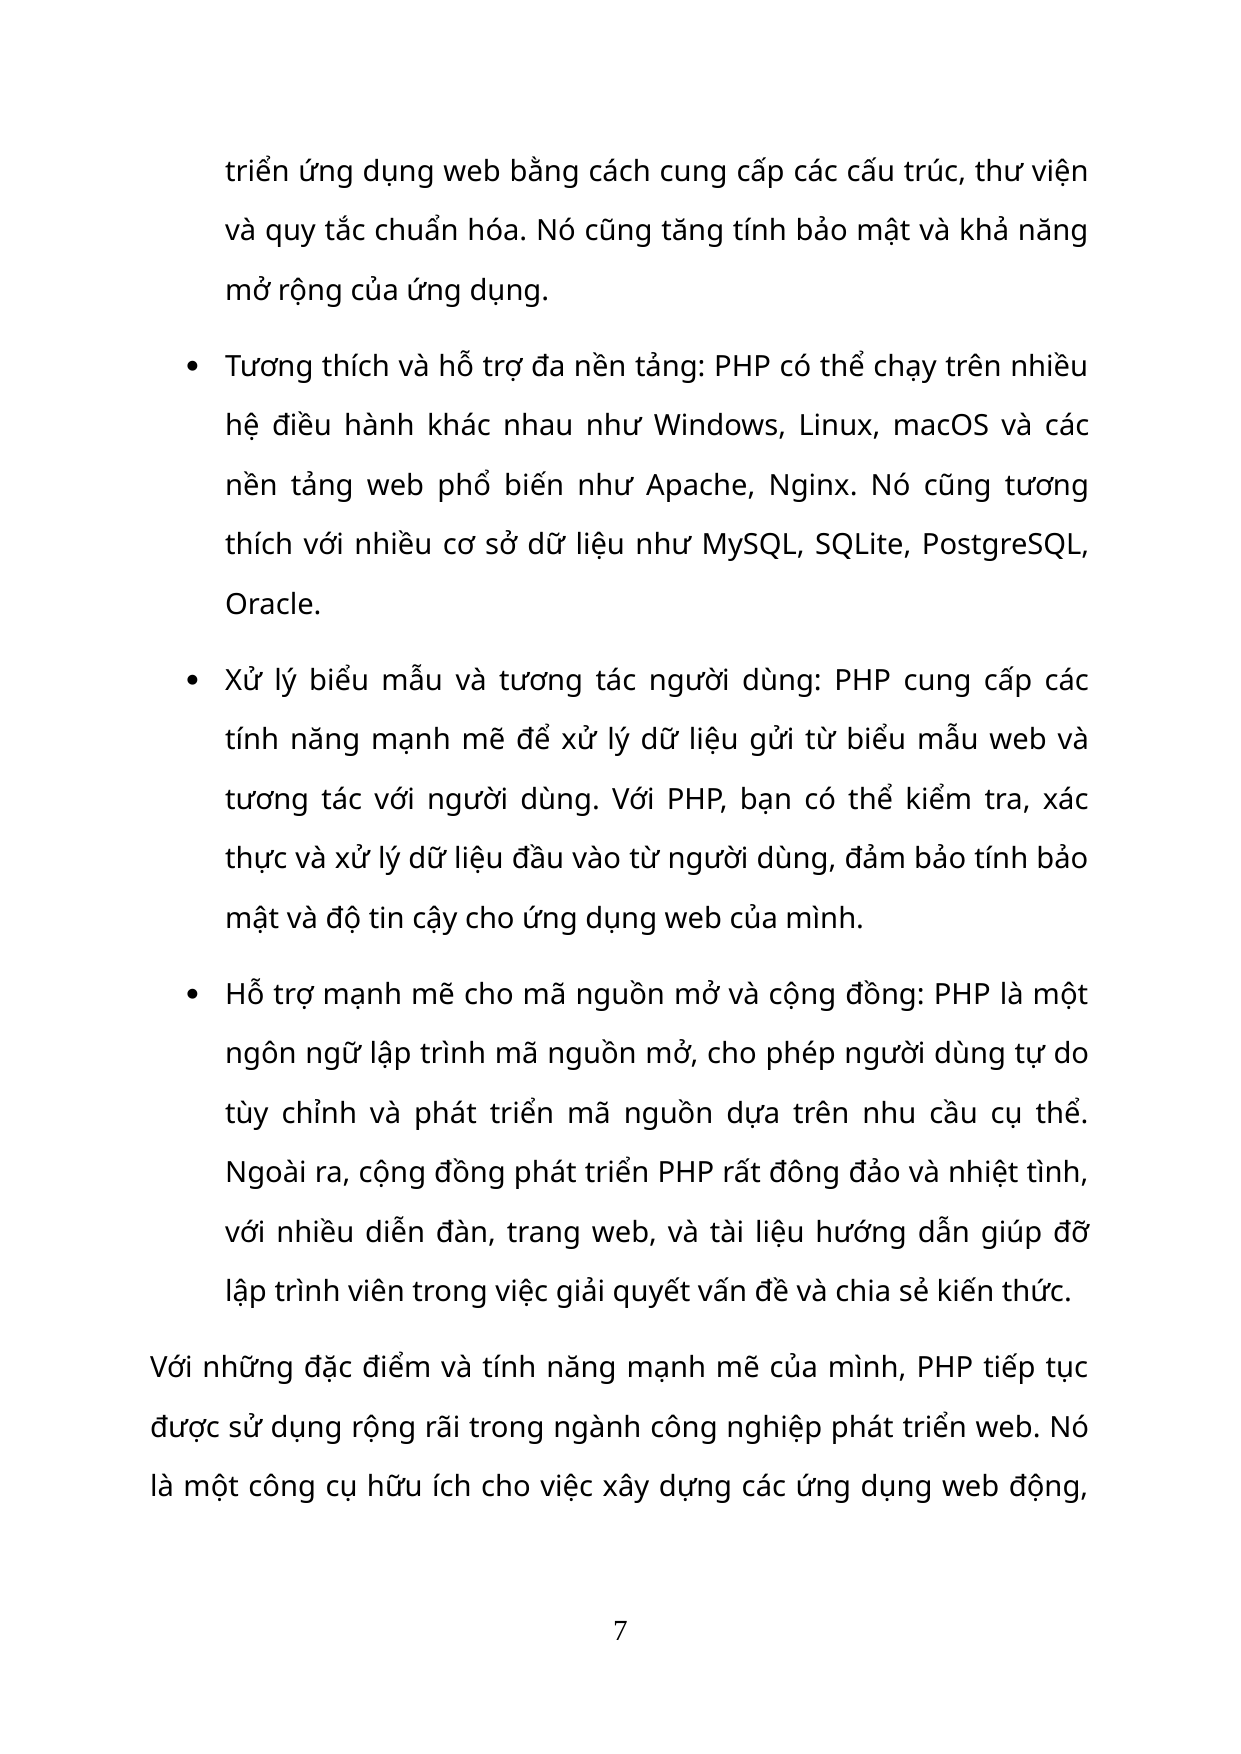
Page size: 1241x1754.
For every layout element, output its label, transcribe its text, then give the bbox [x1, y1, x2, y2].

list Xử lý biểu mẫu và tương tác người dùng: PHP cung cấp các tính năng mạnh mẽ để xử lý dữ liệu gửi từ biểu mẫu web và tương tác với người dùng. Với PHP, bạn có thể kiểm tra, xác thực và xử lý dữ liệu đầu vào từ người dùng, đảm bảo tính bảo mật và độ tin cậy cho ứng dụng web của mình. [187, 659, 1090, 937]
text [150, 1347, 1090, 1505]
list Tương thích và hỗ trợ đa nền tảng: PHP có thể chạy trên nhiều hệ điều hành khác nhau như Windows, Linux, macOS và các nền tảng web phổ biến như Apache, Nginx. Nó cũng tương thích với nhiều cơ sở dữ liệu như MySQL, SQLite, PostgreSQL, Oracle. [187, 345, 1090, 623]
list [187, 150, 1090, 309]
list Hỗ trợ mạnh mẽ cho mã nguồn mở và cộng đồng: PHP là một ngôn ngữ lập trình mã nguồn mở, cho phép người dùng tự do tùy chỉnh và phát triển mã nguồn dựa trên nhu cầu cụ thể. Ngoài ra, cộng đồng phát triển PHP rất đông đảo và nhiệt tình, với nhiều diễn đàn, trang web, và tài liệu hướng dẫn giúp đỡ lập trình viên trong việc giải quyết vấn đề và chia sẻ kiến thức. [187, 973, 1090, 1310]
